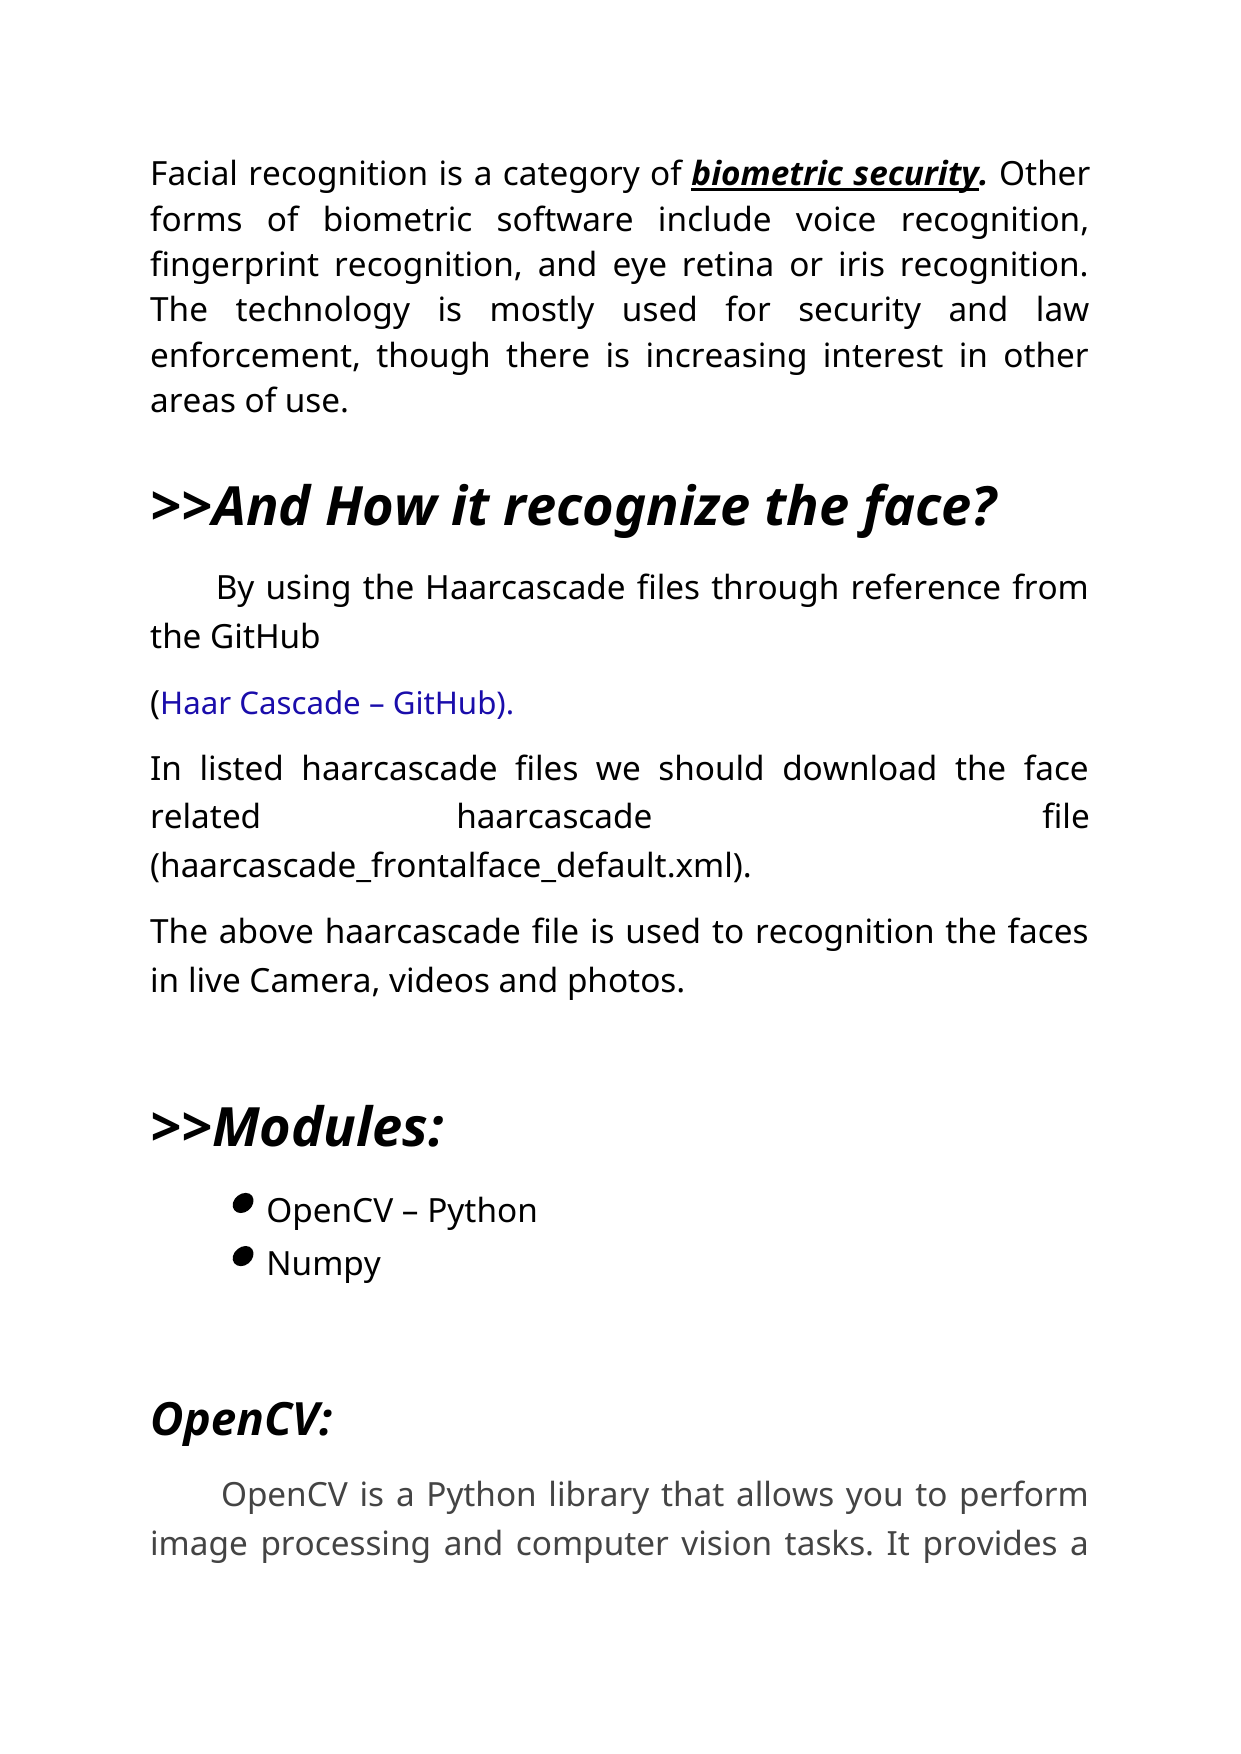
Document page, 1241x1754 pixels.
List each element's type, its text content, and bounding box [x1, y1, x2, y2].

list Numpy [229, 1237, 1090, 1287]
text The above haarcascade file is used to recognition the faces in live Camera, videos and photos. [150, 908, 1090, 1002]
list OpenCV – Python [229, 1184, 1090, 1234]
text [150, 1471, 1090, 1520]
text OpenCV: [150, 1387, 1090, 1449]
text By using the Haarcascade files through reference from the GitHub [150, 564, 1090, 658]
text In listed haarcascade files we should download the face related haarcascade file (haarcascade_frontalface_default.xml). [150, 744, 1090, 888]
text >>Modules: [150, 1088, 1090, 1162]
text (Haar Cascade – GitHub). [150, 679, 1090, 724]
text Facial recognition is a category of biometric security. Other forms of biometric software include voice recognition, fingerprint recognition, and eye retina or iris recognition. The technology is mostly used for security and law enforcement, though there is increasing interest in other areas of use. [150, 150, 1090, 422]
text >>And How it recognize the face? [150, 468, 1090, 542]
